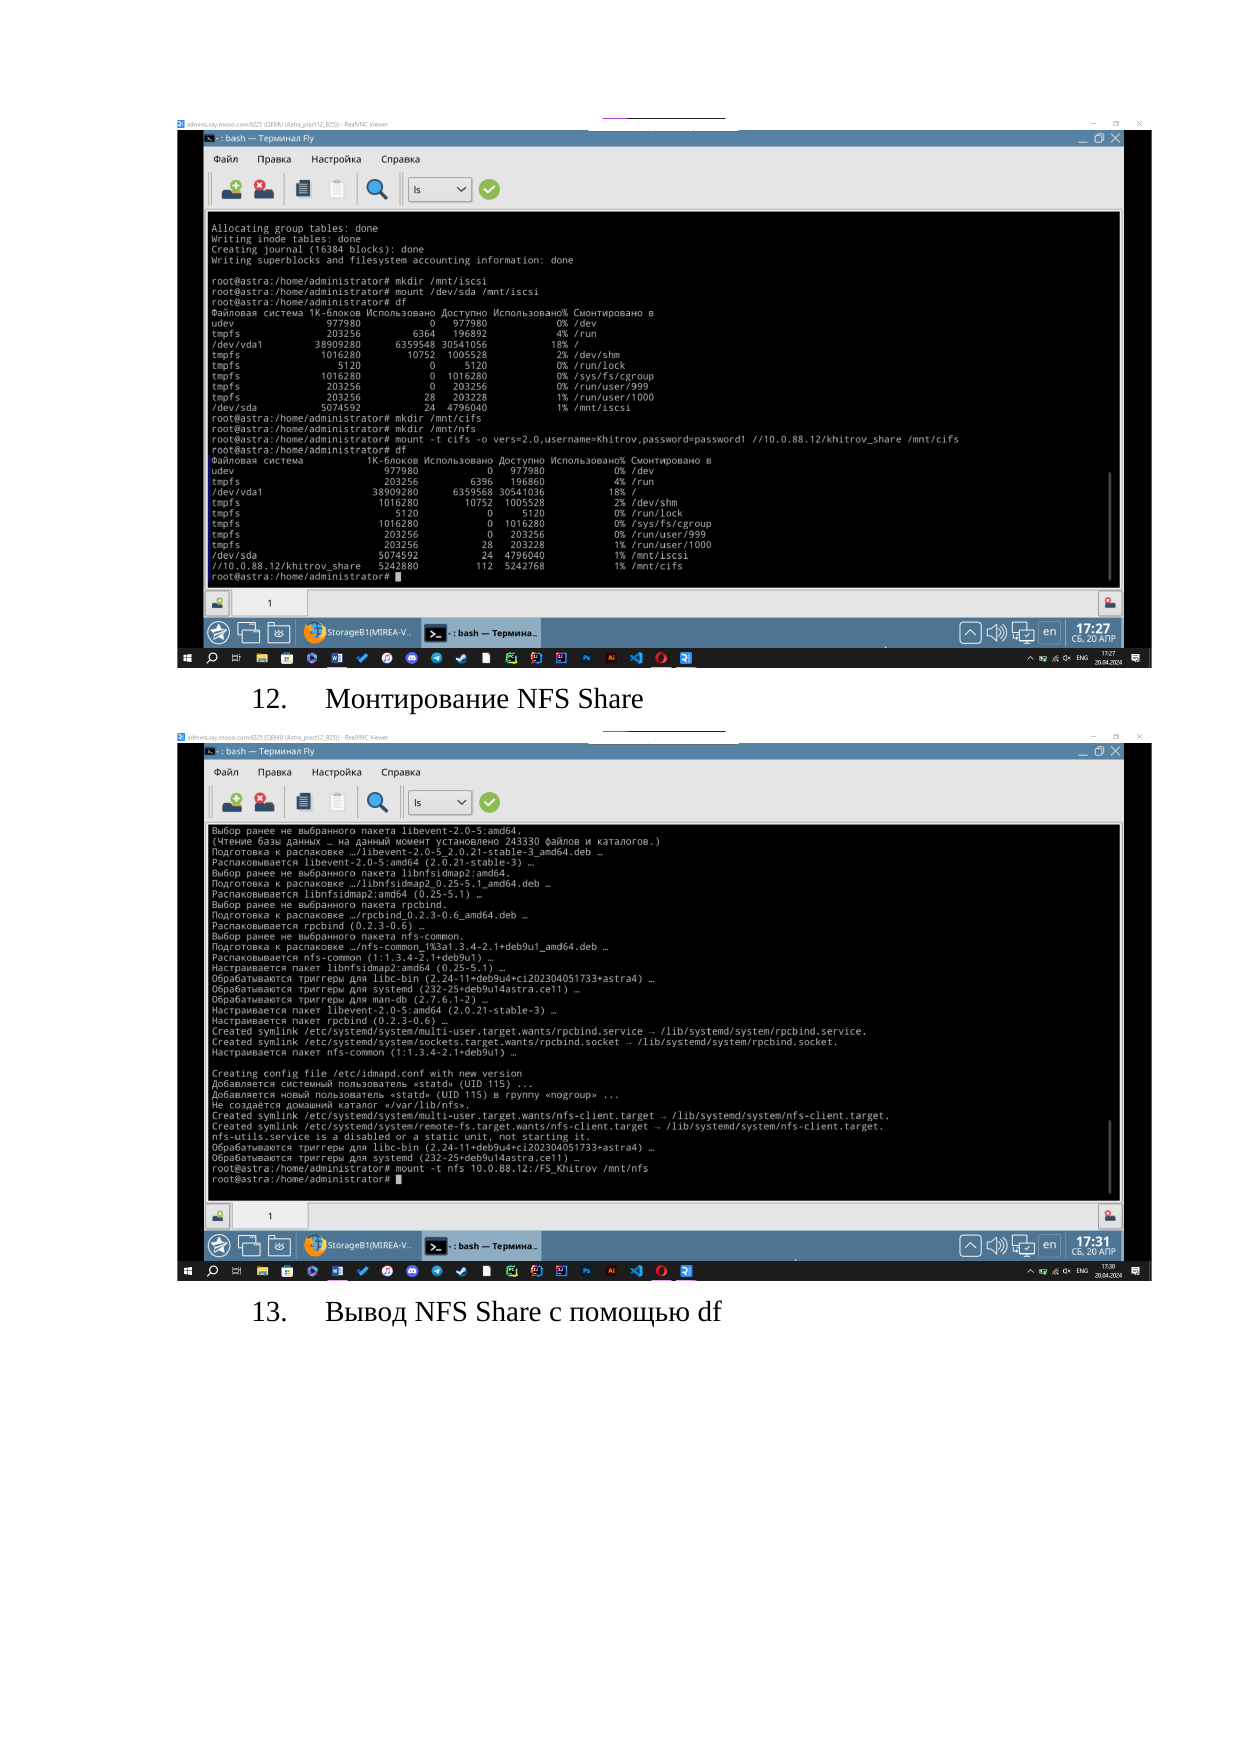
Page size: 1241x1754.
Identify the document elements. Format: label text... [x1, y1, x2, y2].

picture [177, 118, 1152, 668]
list Монтирование NFS Share [177, 681, 1152, 715]
list Вывод NFS Share c помощью df [177, 1294, 1152, 1328]
picture [177, 731, 1152, 1281]
